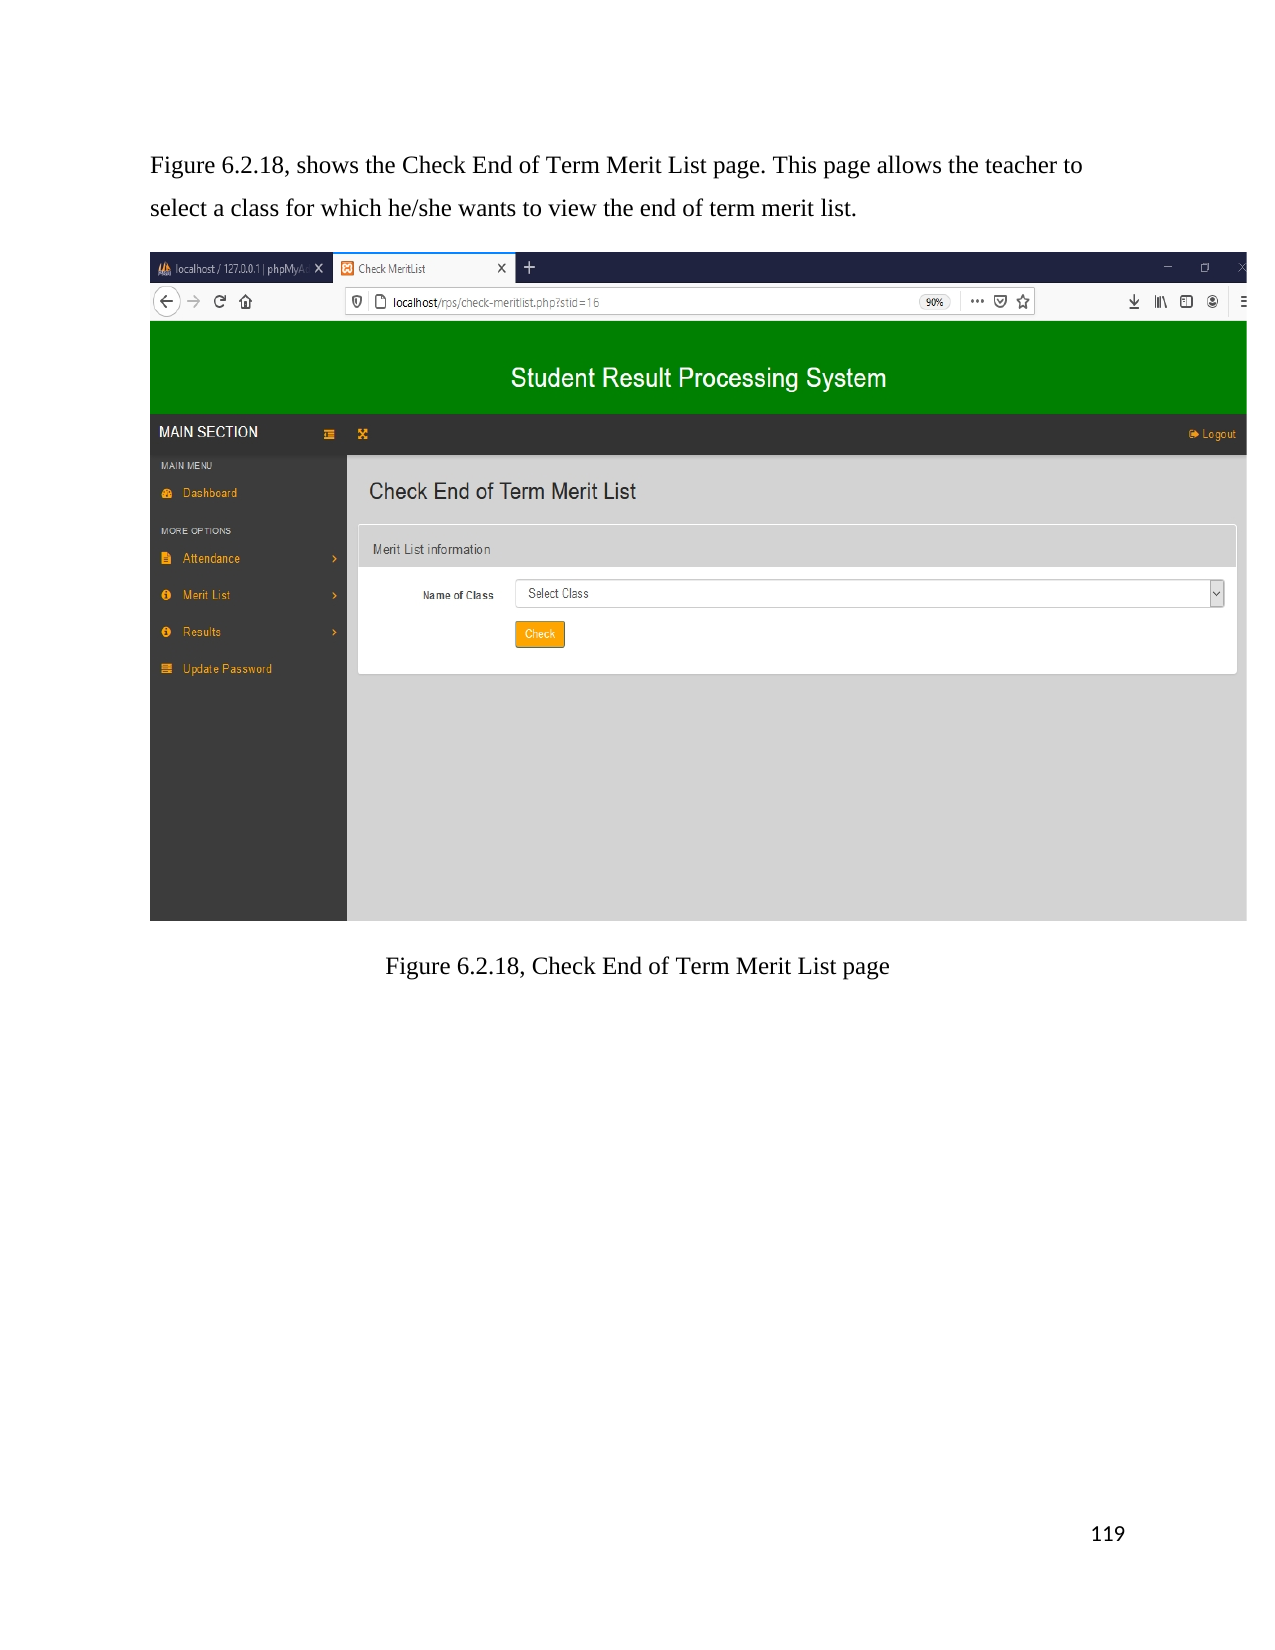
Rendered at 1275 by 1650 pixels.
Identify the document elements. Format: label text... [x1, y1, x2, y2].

text Figure 6.2.18, Check End of Term Merit List page [150, 951, 1125, 979]
picture [150, 252, 1247, 921]
text Figure 6.2.18, shows the Check End of Term Merit List page. This page allows the teacher to select a class for which he/she wants to view the end of term merit list. [150, 150, 1125, 222]
